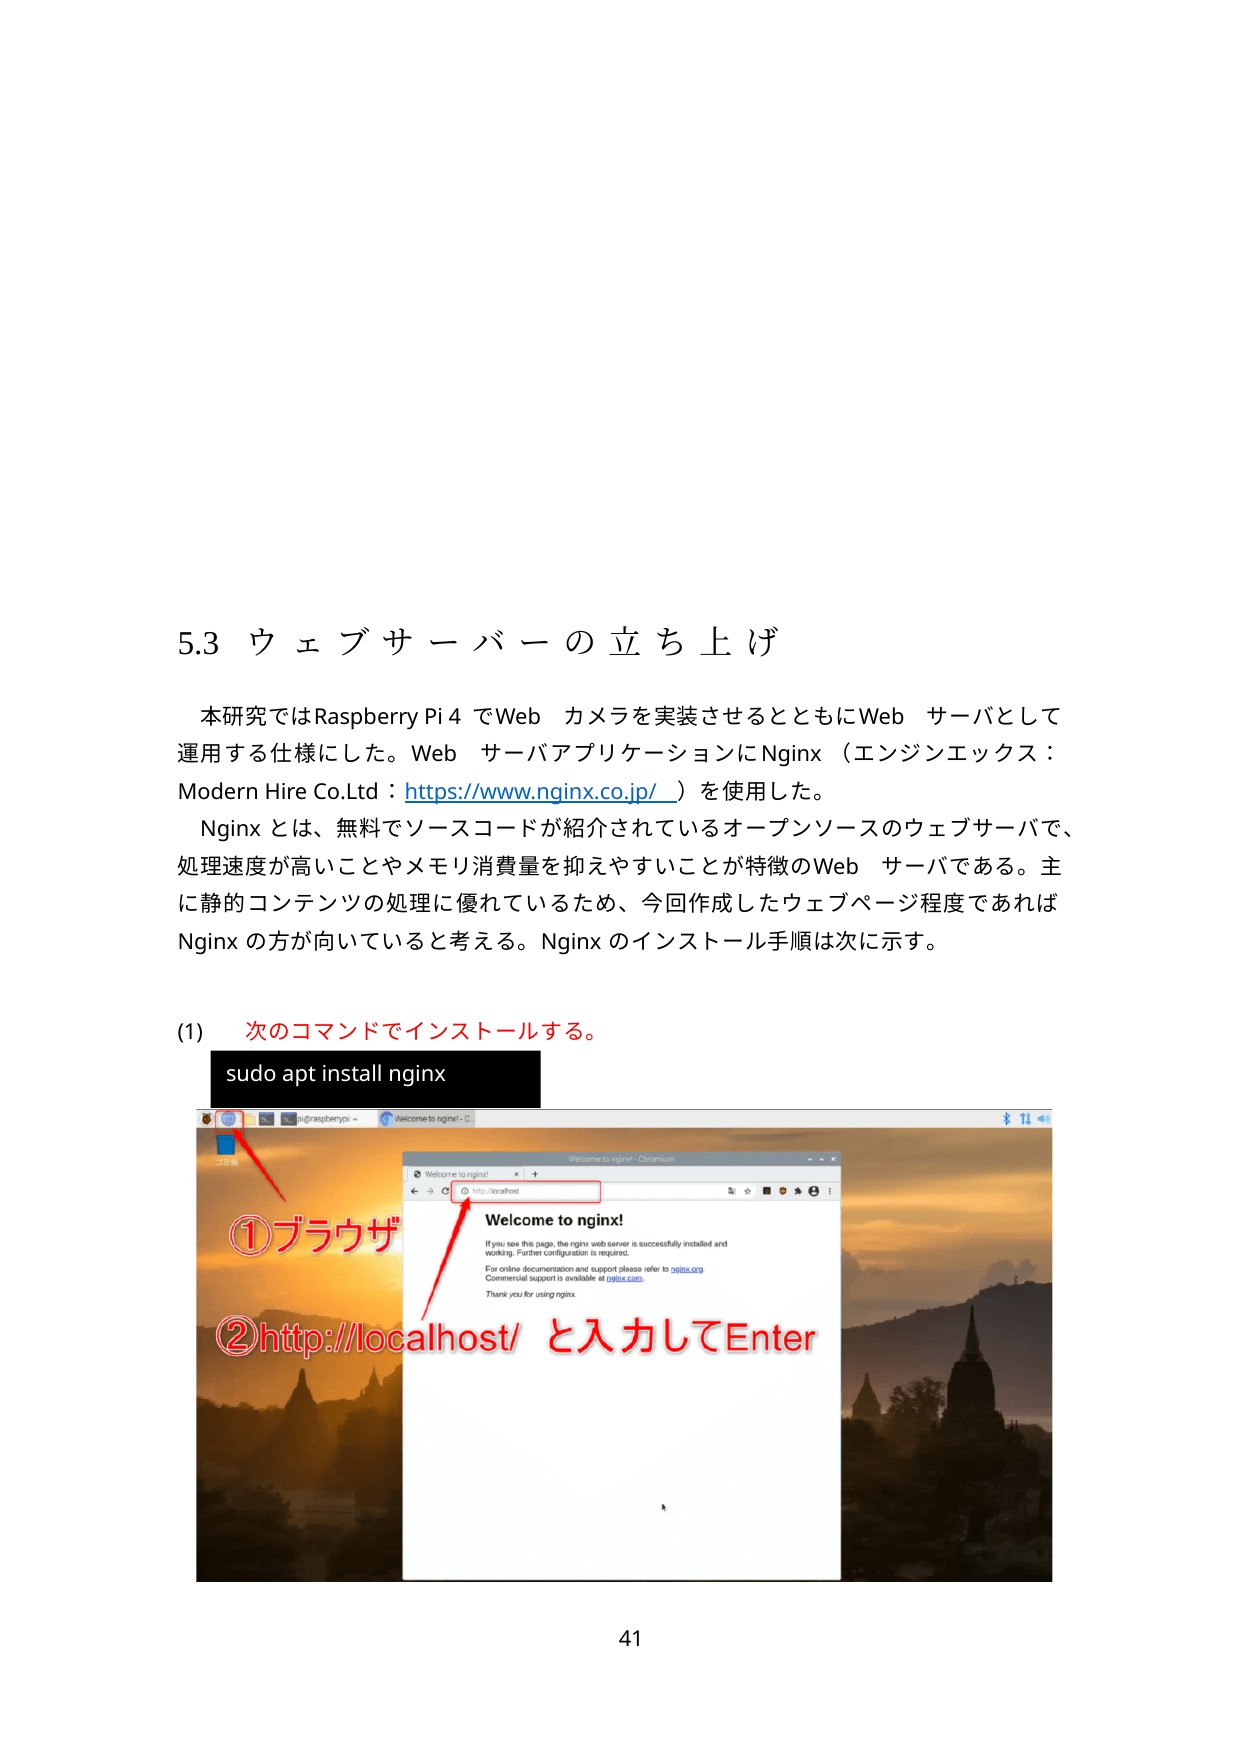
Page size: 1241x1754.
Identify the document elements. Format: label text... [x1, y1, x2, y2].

text (1) 次のコマンドでインストールする。 [177, 1011, 1063, 1048]
subtitle ウェブサーバーの立ち上げ [177, 602, 1063, 677]
text 本研究ではRaspberry Pi 4でWebカメラを実装させるとともにWebサーバとして運用する仕様にした。WebサーバアプリケーションにNginx（エンジンエックス：Modern Hire Co.Ltd：https://www.nginx.co.jp/）を使用した。 [177, 696, 1063, 808]
picture [196, 1109, 1053, 1582]
text Nginxとは、無料でソースコードが紹介されているオープンソースのウェブサーバで、処理速度が高いことやメモリ消費量を抑えやすいことが特徴のWebサーバである。主に静的コンテンツの処理に優れているため、今回作成したウェブページ程度であればNginxの方が向いていると考える。Nginxのインストール手順は次に示す。 [177, 808, 1063, 958]
